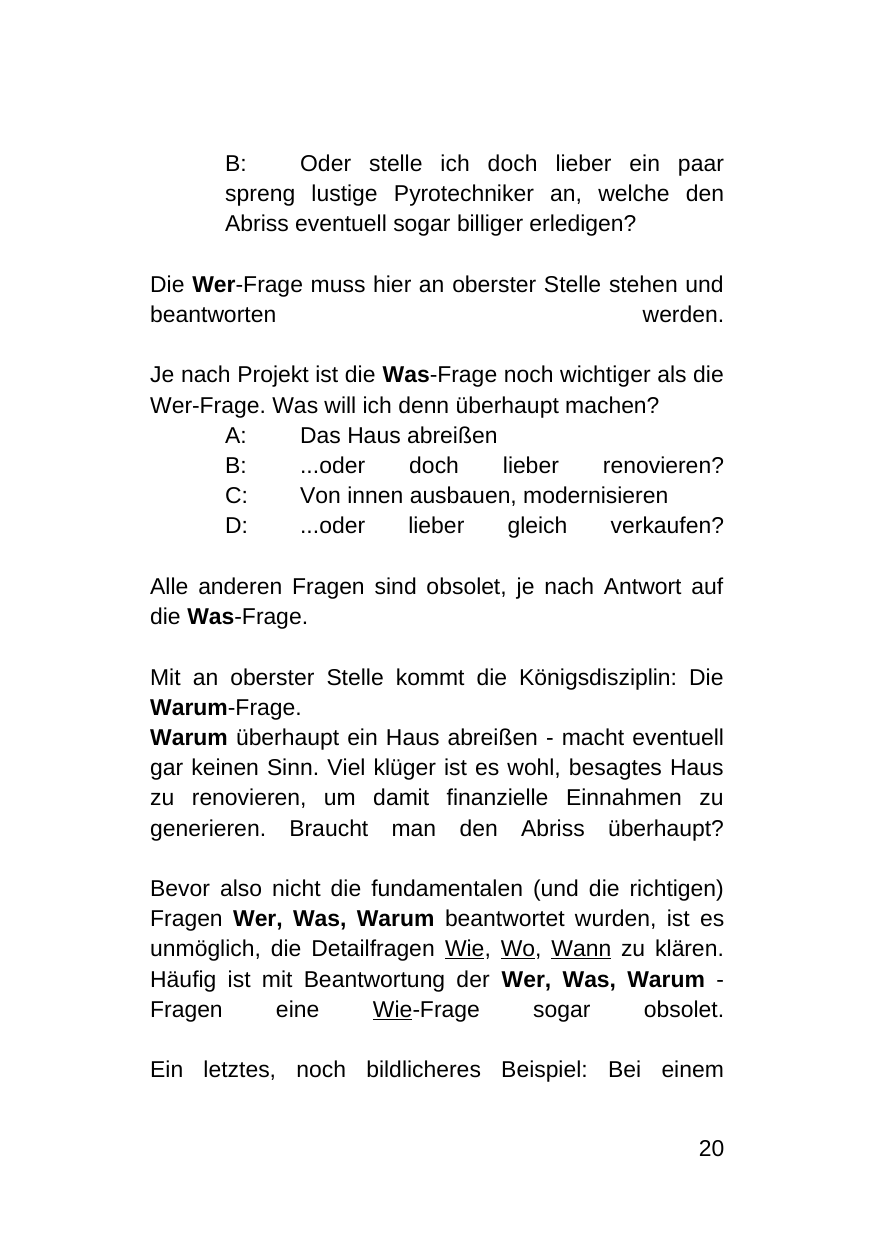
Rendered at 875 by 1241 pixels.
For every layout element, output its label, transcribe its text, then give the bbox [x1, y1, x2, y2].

text B: ...oder doch lieber renovieren? C: Von innen ausbauen, modernisieren [150, 452, 724, 509]
text A: Das Haus abreißen [150, 422, 724, 448]
text D: ...oder lieber gleich verkaufen? Alle anderen Fragen sind obsolet, je nach Antwort auf die Was-Frage. [150, 512, 724, 629]
text B: Oder stelle ich doch lieber ein paar spreng lustige Pyrotechniker an, welche den Abriss eventuell sogar billiger erledigen? [225, 150, 724, 237]
text Warum überhaupt ein Haus abreißen - macht eventuell gar keinen Sinn. Viel klüger ist es wohl, besagtes Haus zu renovieren, um damit finanzielle Einnahmen zu generieren. Braucht man den Abriss überhaupt? [150, 724, 724, 871]
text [150, 875, 724, 1083]
text Mit an oberster Stelle kommt die Königsdisziplin: Die Warum-Frage. [150, 663, 724, 720]
text Die Wer-Frage muss hier an oberster Stelle stehen und beantworten werden. Je nach Projekt ist die Was-Frage noch wichtiger als die Wer-Frage. Was will ich denn überhaupt machen? [150, 241, 724, 418]
